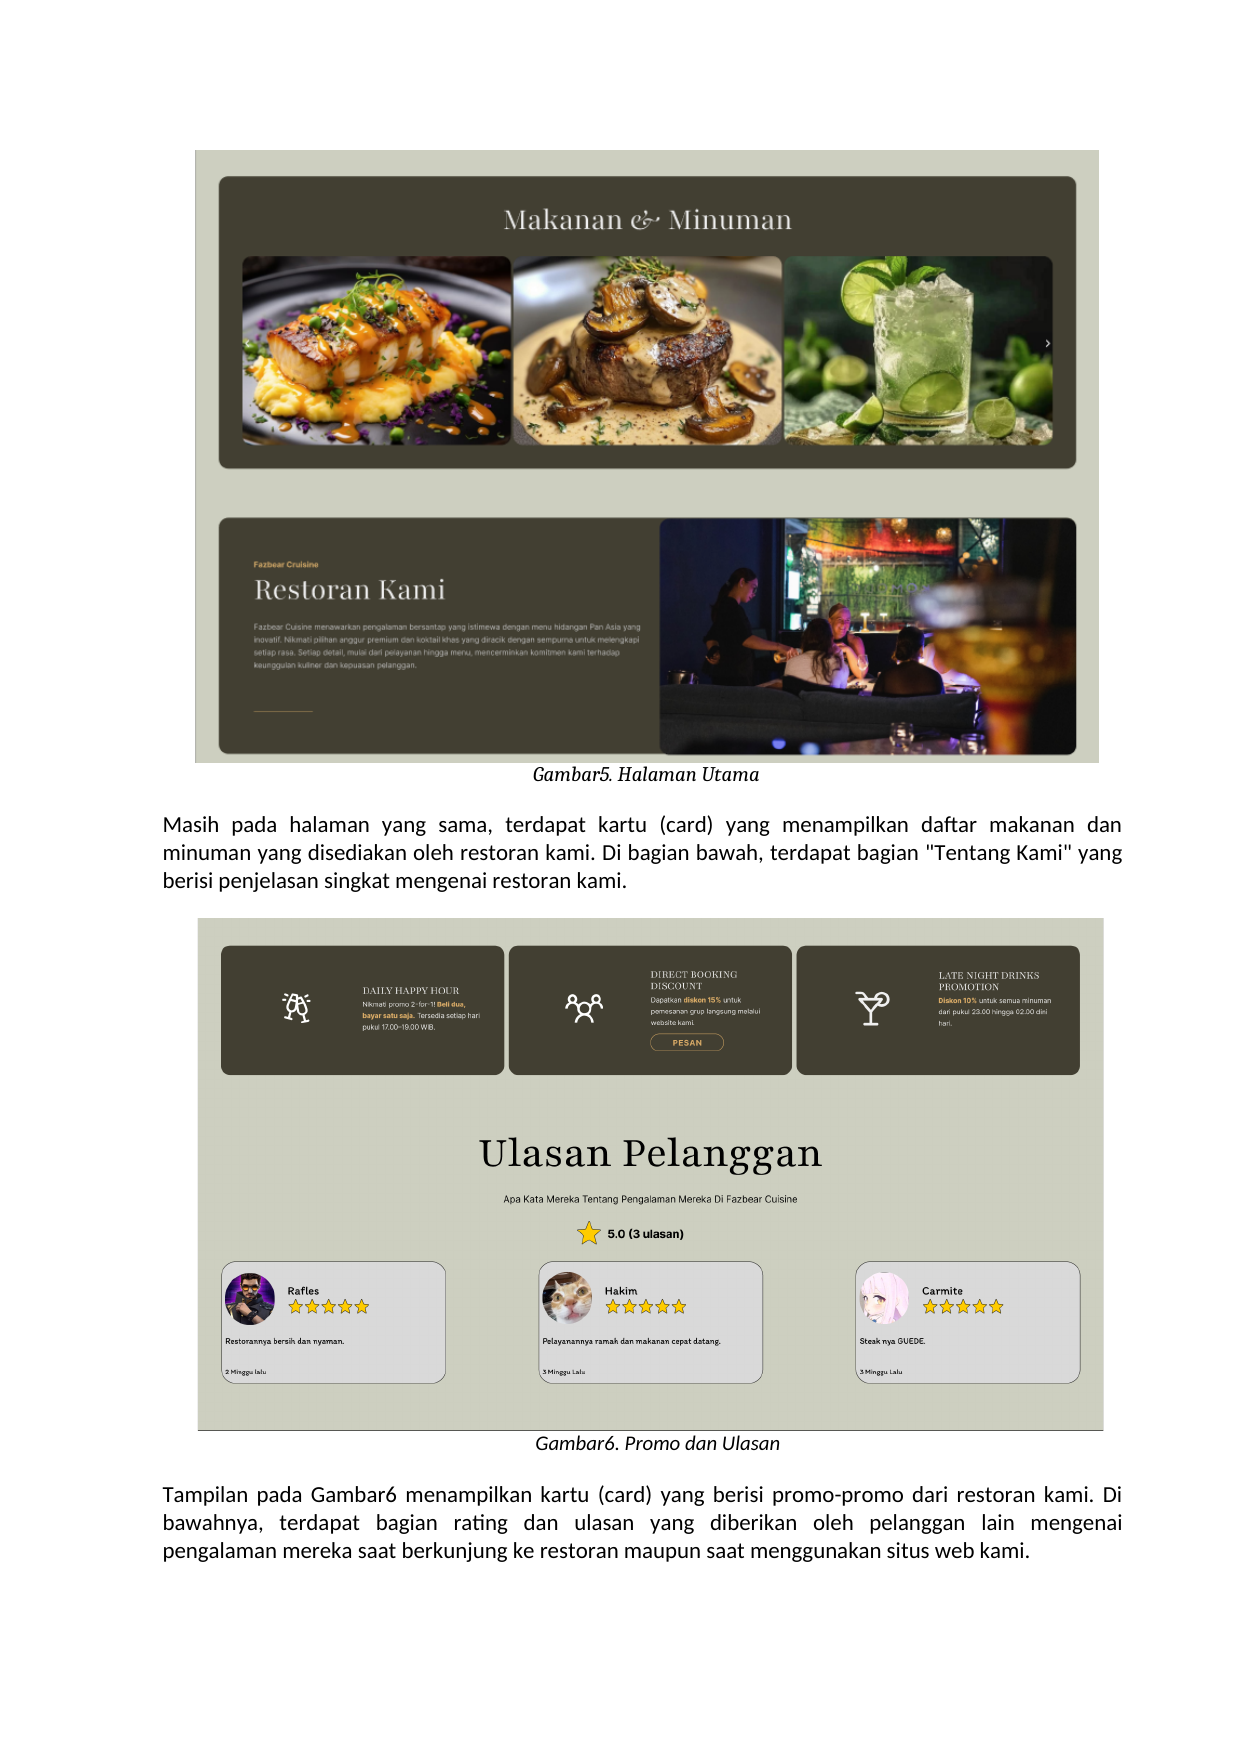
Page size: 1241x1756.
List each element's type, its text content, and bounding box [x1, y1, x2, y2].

picture [197, 918, 1104, 1431]
text Tampilan pada Gambar6 menampilkan kartu (card) yang berisi promo-promo dari restoran kami. Di bawahnya, terdapat bagian rating dan ulasan yang diberikan oleh pelanggan lain mengenai pengalaman mereka saat berkunjung ke restoran maupun saat menggunakan situs web kami. [162, 1480, 1124, 1564]
picture [195, 150, 1099, 763]
text Masih pada halaman yang sama, terdapat kartu (card) yang menampilkan daftar makanan dan minuman yang disediakan oleh restoran kami. Di bagian bawah, terdapat bagian "Tentang Kami" yang berisi penjelasan singkat mengenai restoran kami. [162, 811, 1124, 894]
